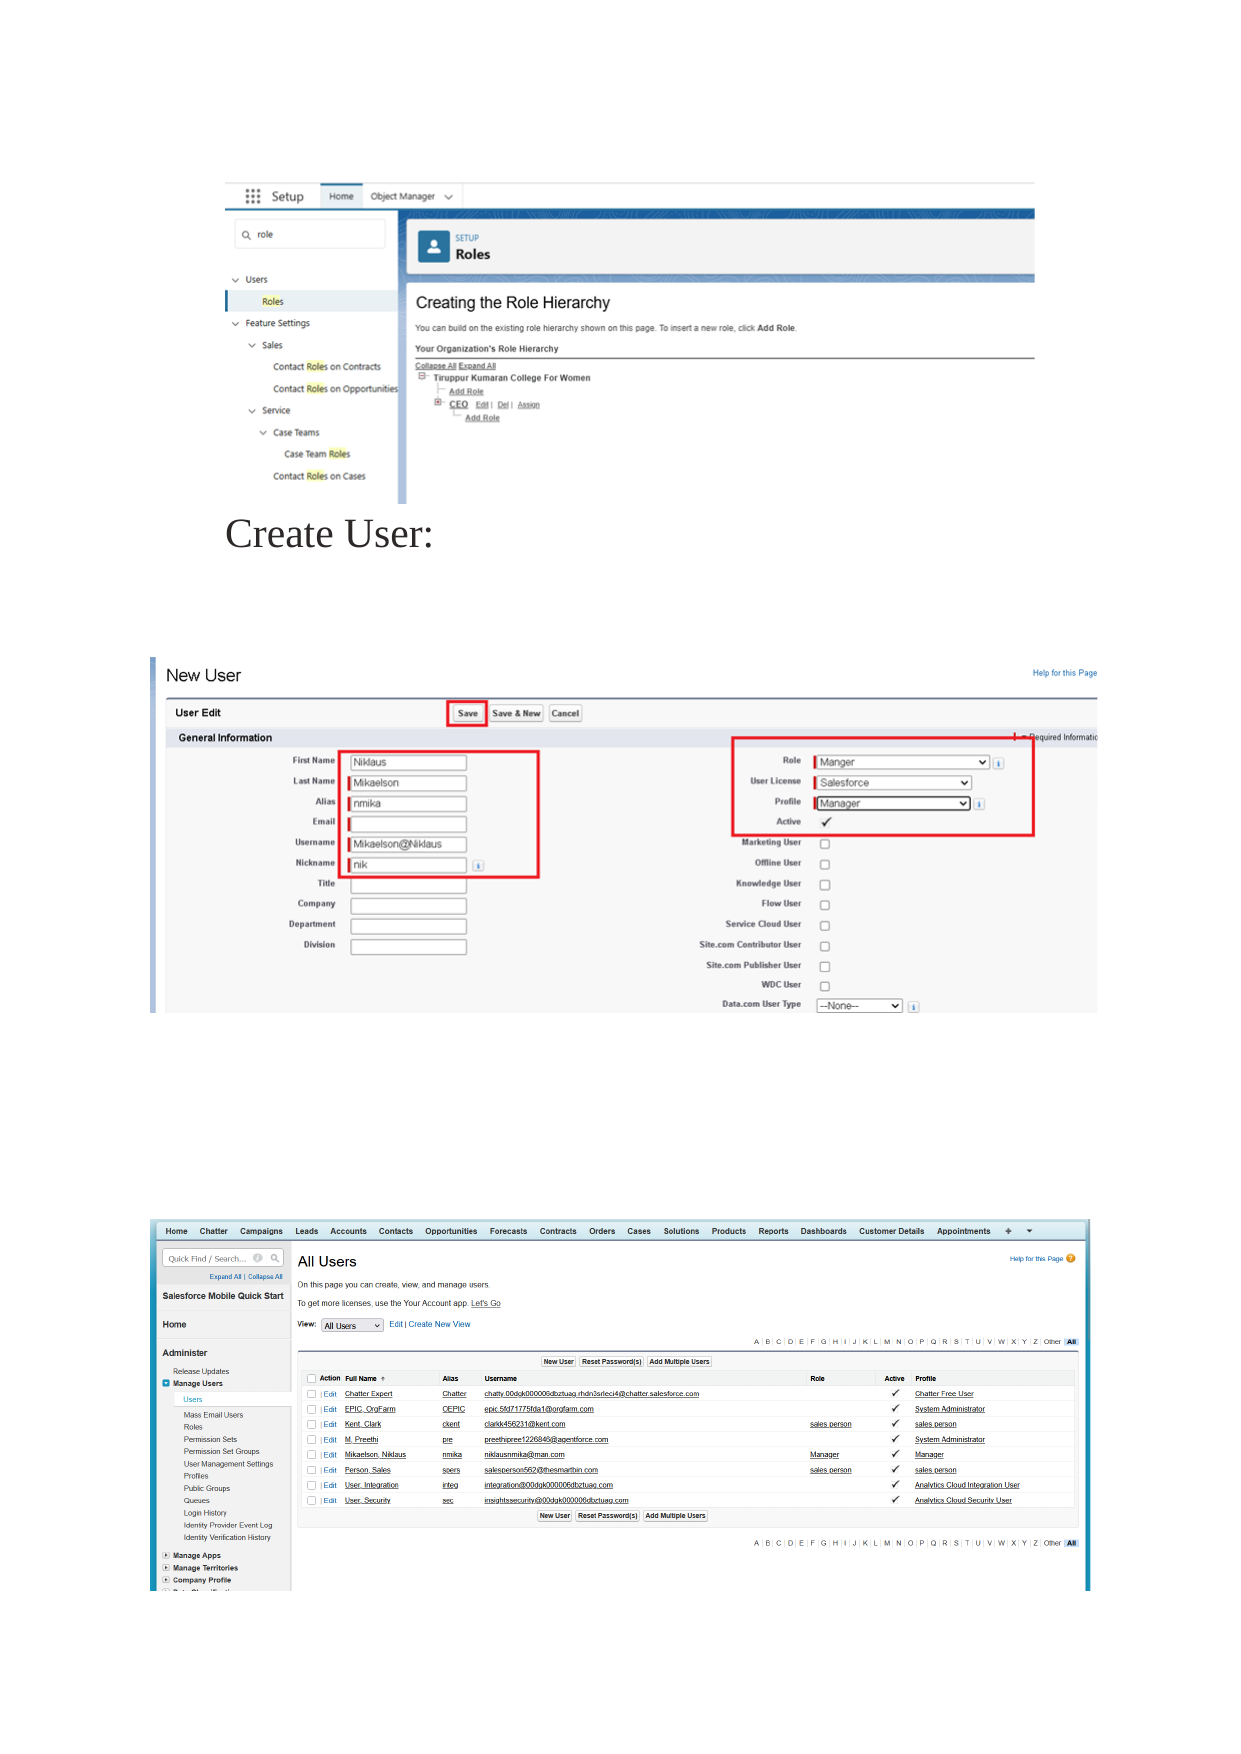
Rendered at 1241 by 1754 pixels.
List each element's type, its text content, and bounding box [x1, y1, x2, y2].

picture [225, 182, 1035, 504]
picture [150, 1219, 1091, 1591]
picture [150, 657, 1098, 1013]
